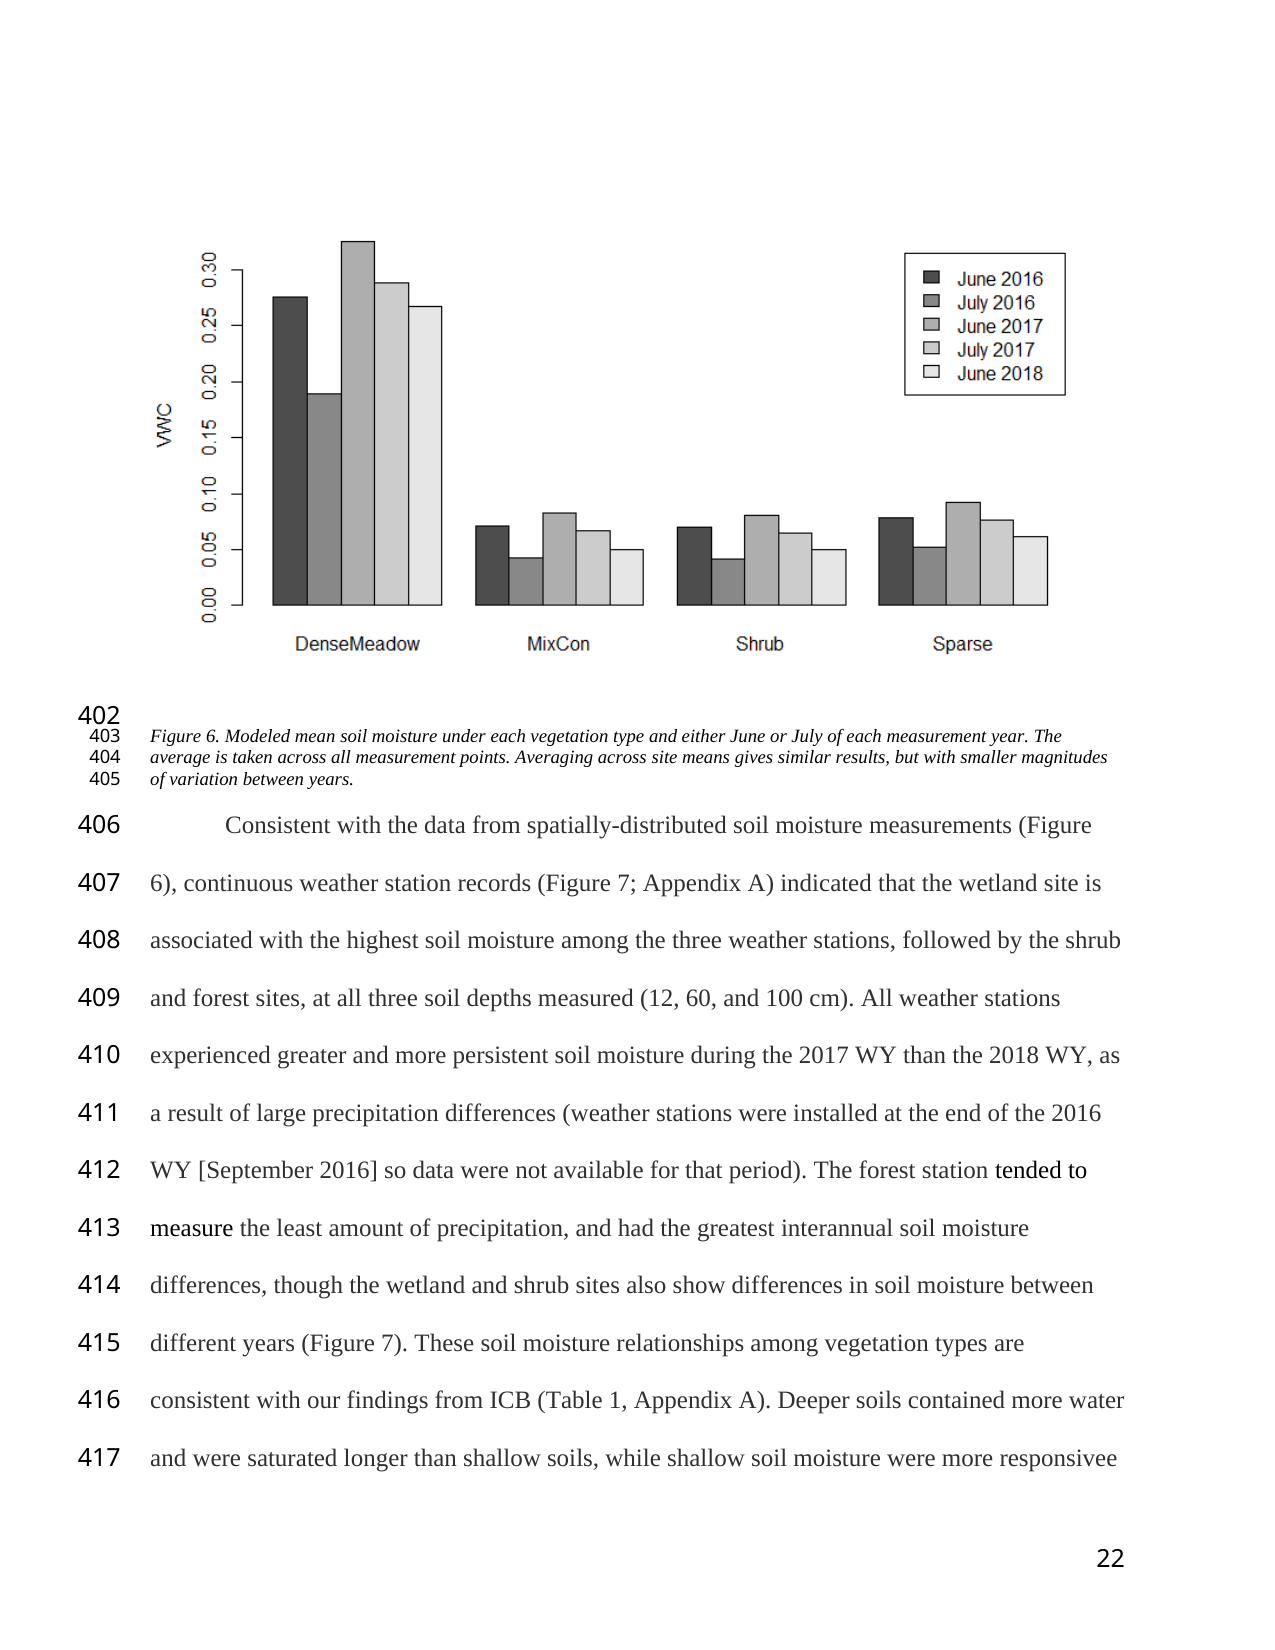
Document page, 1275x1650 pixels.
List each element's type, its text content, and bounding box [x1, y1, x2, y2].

picture [150, 150, 1125, 725]
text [150, 810, 1125, 1471]
text Figure 6. Modeled mean soil moisture under each vegetation type and either June or July of each measurement year. The average is taken across all measurement points. Averaging across site means gives similar results, but with smaller magnitudes of variation between years. [150, 725, 1125, 789]
